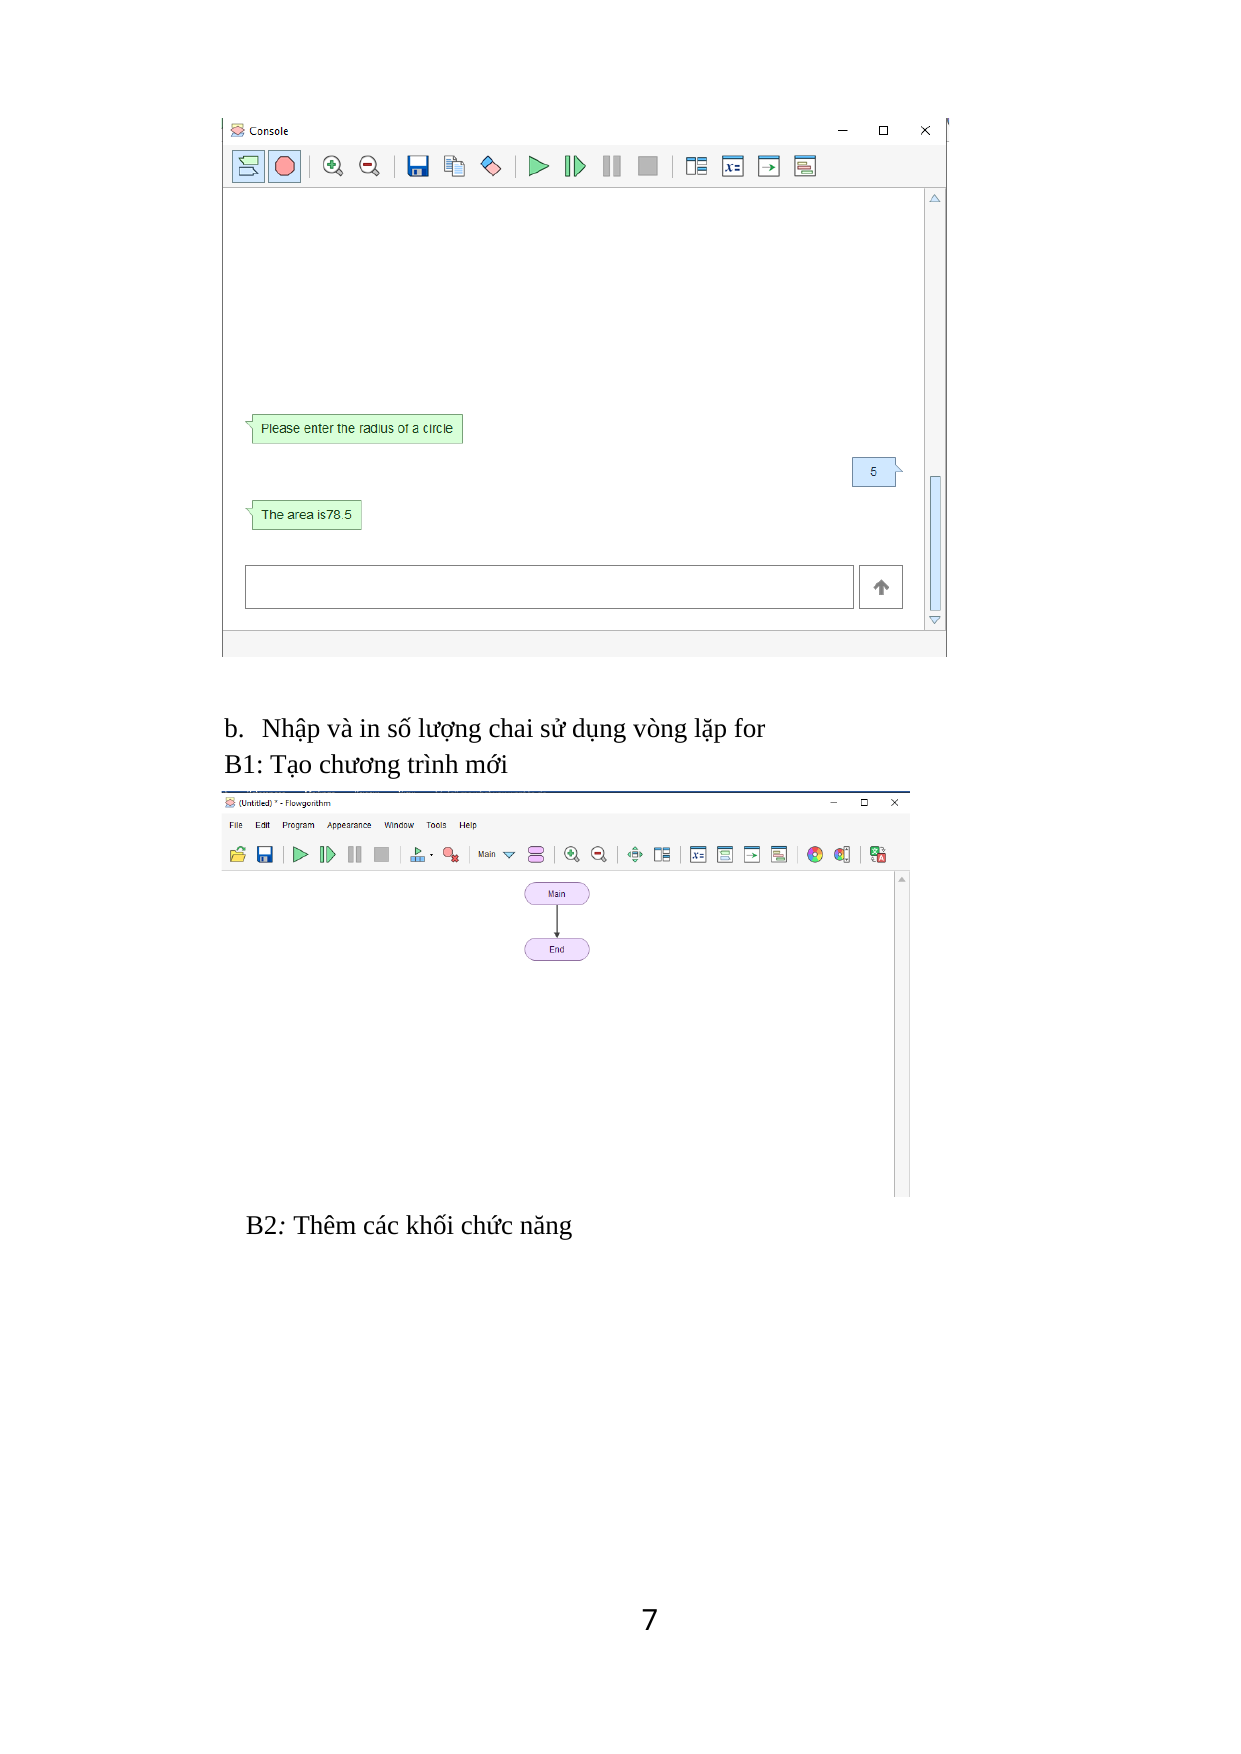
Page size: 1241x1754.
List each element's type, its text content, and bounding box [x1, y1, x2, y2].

picture [221, 791, 910, 1197]
list Nhập và in số lượng chai sử dụng vòng lặp for [224, 712, 1122, 744]
text B2: Thêm các khối chức năng [177, 1209, 1122, 1240]
picture [221, 118, 950, 657]
list B1: Tạo chương trình mới [224, 748, 1122, 779]
